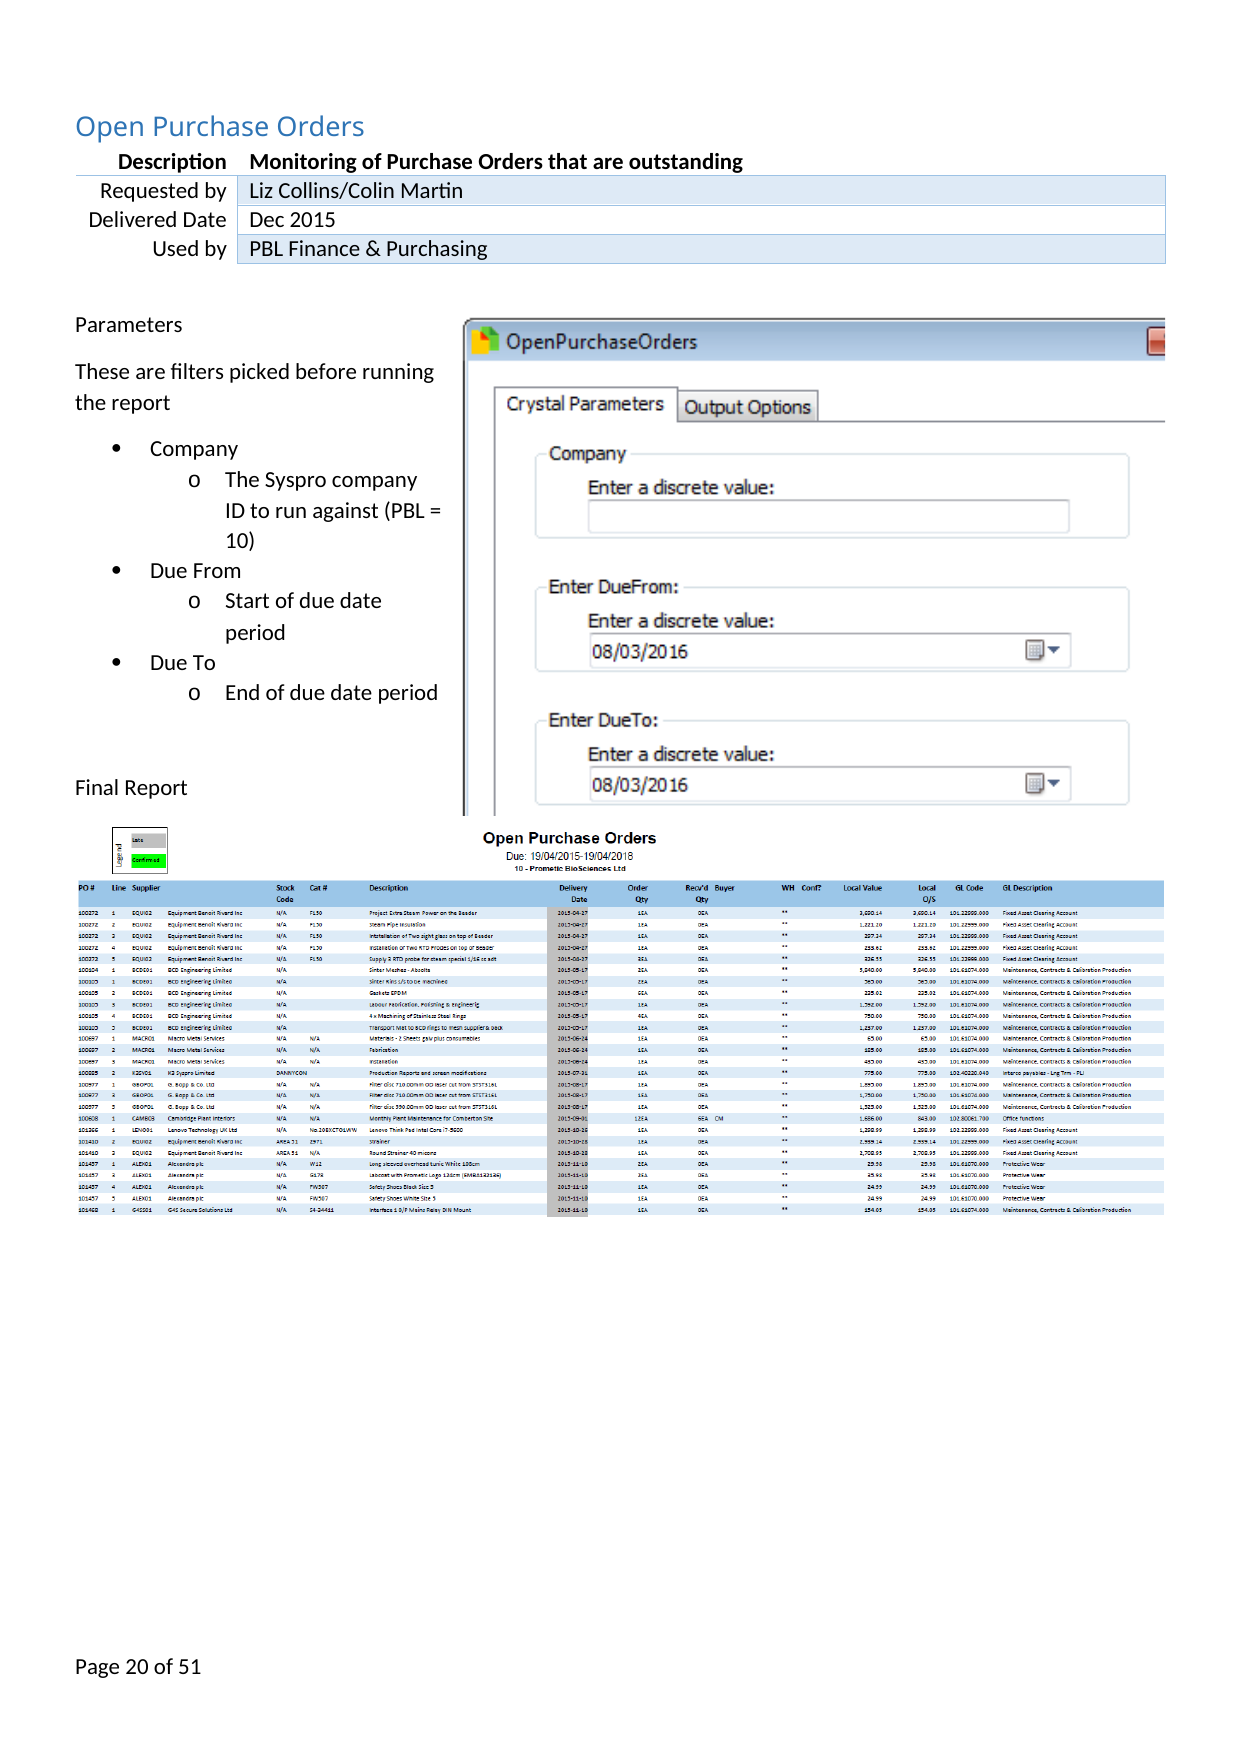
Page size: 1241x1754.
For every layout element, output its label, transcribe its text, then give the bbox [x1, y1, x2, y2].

table_cell Liz Collins/Colin Martin [238, 176, 1165, 204]
subtitle Open Purchase Orders [75, 108, 1165, 144]
text Parameters [75, 311, 1165, 338]
picture [460, 315, 1166, 816]
table_header Monitoring of Purchase Orders that are outstanding [238, 148, 1165, 175]
text Final Report [75, 773, 460, 801]
list Due To [112, 648, 460, 676]
list End of due date period [187, 678, 460, 708]
list The Syspro company ID to run against (PBL = 10) [187, 465, 460, 554]
list Due From [112, 556, 460, 584]
table_header Description [76, 148, 238, 175]
table_cell Delivered Date [76, 205, 237, 233]
text These are filters picked before running the report [75, 357, 460, 416]
picture [75, 820, 1166, 1217]
table_cell Dec 2015 [238, 206, 1165, 233]
table_cell PBL Finance & Purchasing [238, 235, 1165, 263]
table_cell Used by [76, 234, 237, 263]
list Start of due date period [187, 587, 460, 646]
table_cell Requested by [76, 176, 237, 204]
list Company [112, 434, 460, 462]
